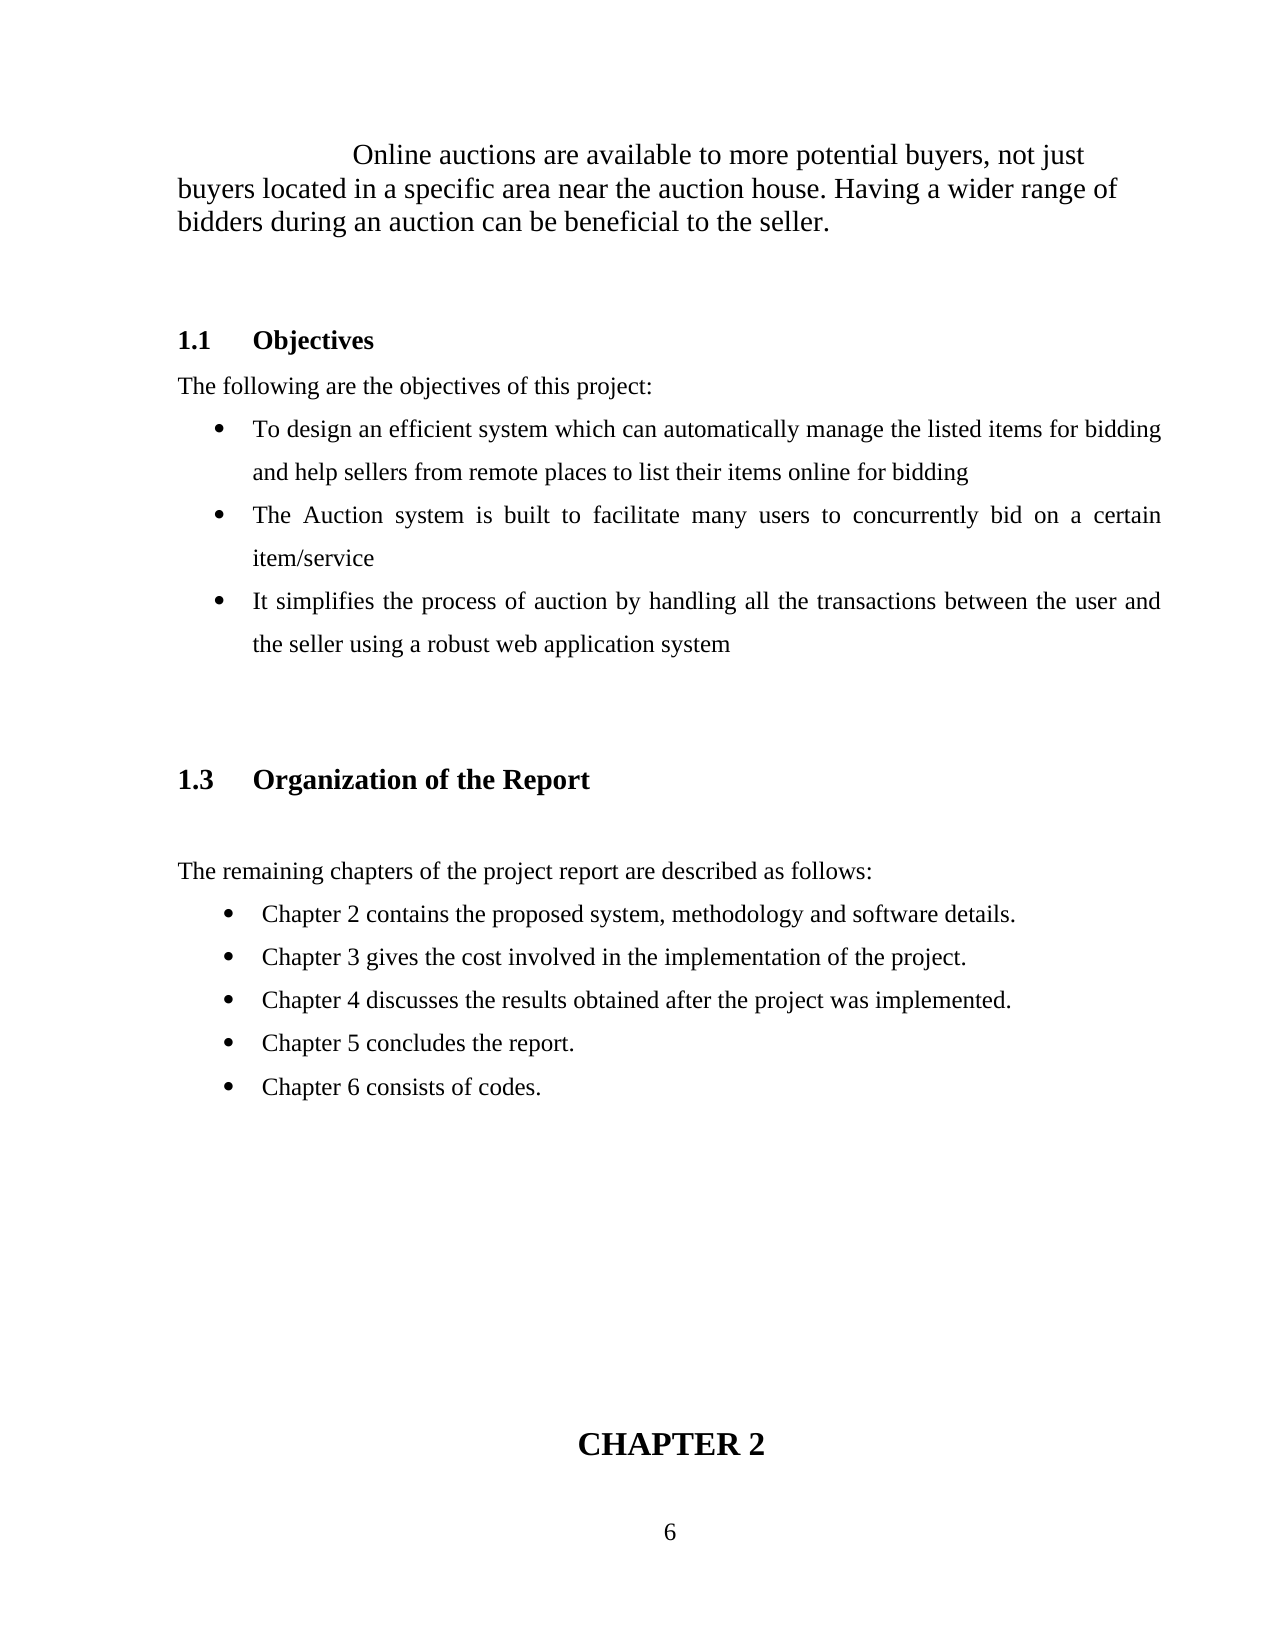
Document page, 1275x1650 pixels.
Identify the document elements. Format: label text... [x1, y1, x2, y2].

list Chapter 5 concludes the report. [224, 1028, 1162, 1057]
list Chapter 2 contains the proposed system, methodology and software details. [224, 899, 1162, 928]
text The remaining chapters of the project report are described as follows: [177, 856, 1162, 885]
list Chapter 6 consists of codes. [224, 1072, 1162, 1100]
list It simplifies the process of auction by handling all the transactions between the user and the seller using a robust web application system [215, 586, 1162, 658]
text The following are the objectives of this project: [177, 371, 1162, 399]
list The Auction system is built to facilitate many users to concurrently bid on a certain item/service [215, 500, 1162, 572]
text 1.3 Organization of the Report [177, 762, 1162, 796]
list Chapter 4 discusses the results obtained after the project was implemented. [224, 985, 1162, 1014]
list Objectives [177, 324, 1162, 355]
list Chapter 3 gives the cost involved in the implementation of the project. [224, 942, 1162, 971]
list To design an efficient system which can automatically manage the listed items for bidding and help sellers from remote places to list their items online for bidding [215, 414, 1162, 486]
text CHAPTER 2 [552, 1424, 1162, 1462]
text Online auctions are available to more potential buyers, not just buyers located in a specific area near the auction house. Having a wider range of bidders during an auction can be beneficial to the seller. [177, 137, 1162, 238]
